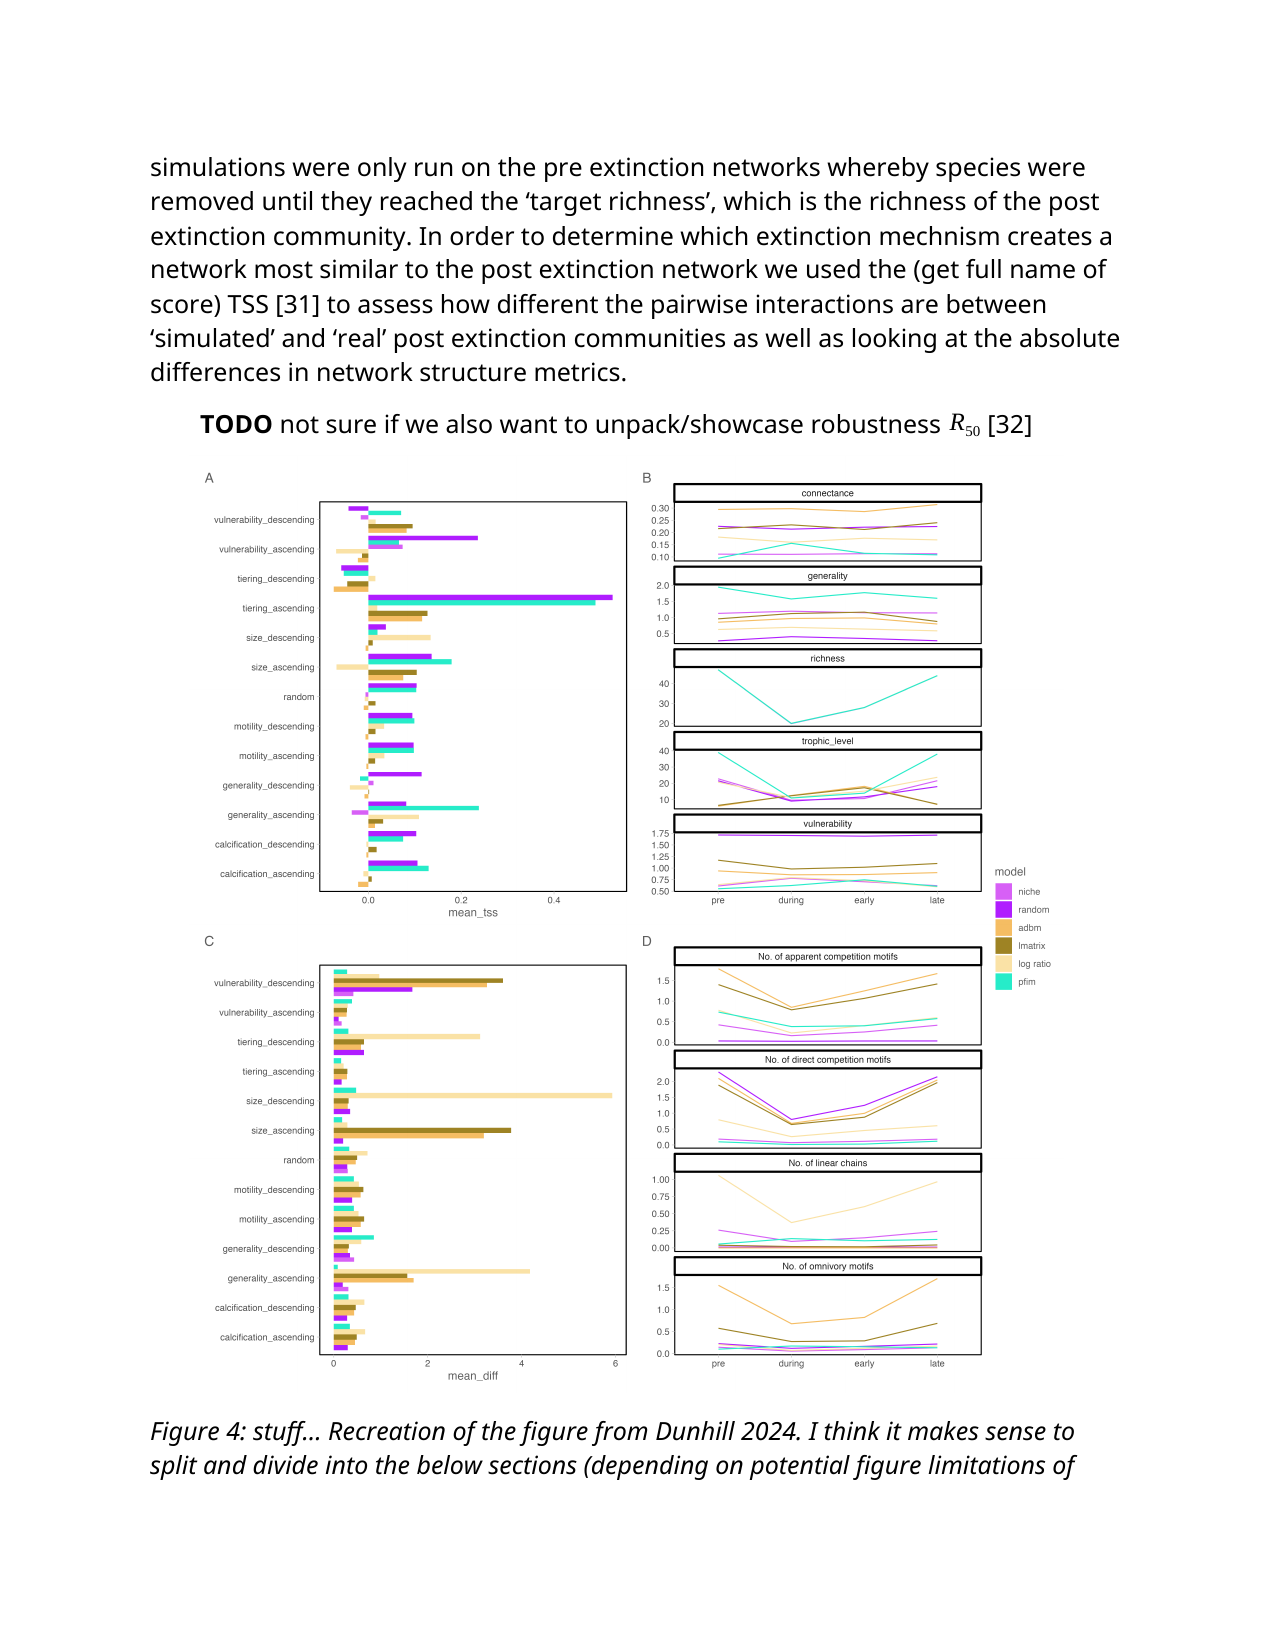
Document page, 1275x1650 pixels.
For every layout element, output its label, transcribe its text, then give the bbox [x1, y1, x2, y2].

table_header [139, 452, 1114, 1482]
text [150, 150, 1125, 388]
text TODO not sure if we also want to unpack/showcase robustness [32] [200, 407, 1075, 441]
picture [188, 455, 1064, 1393]
